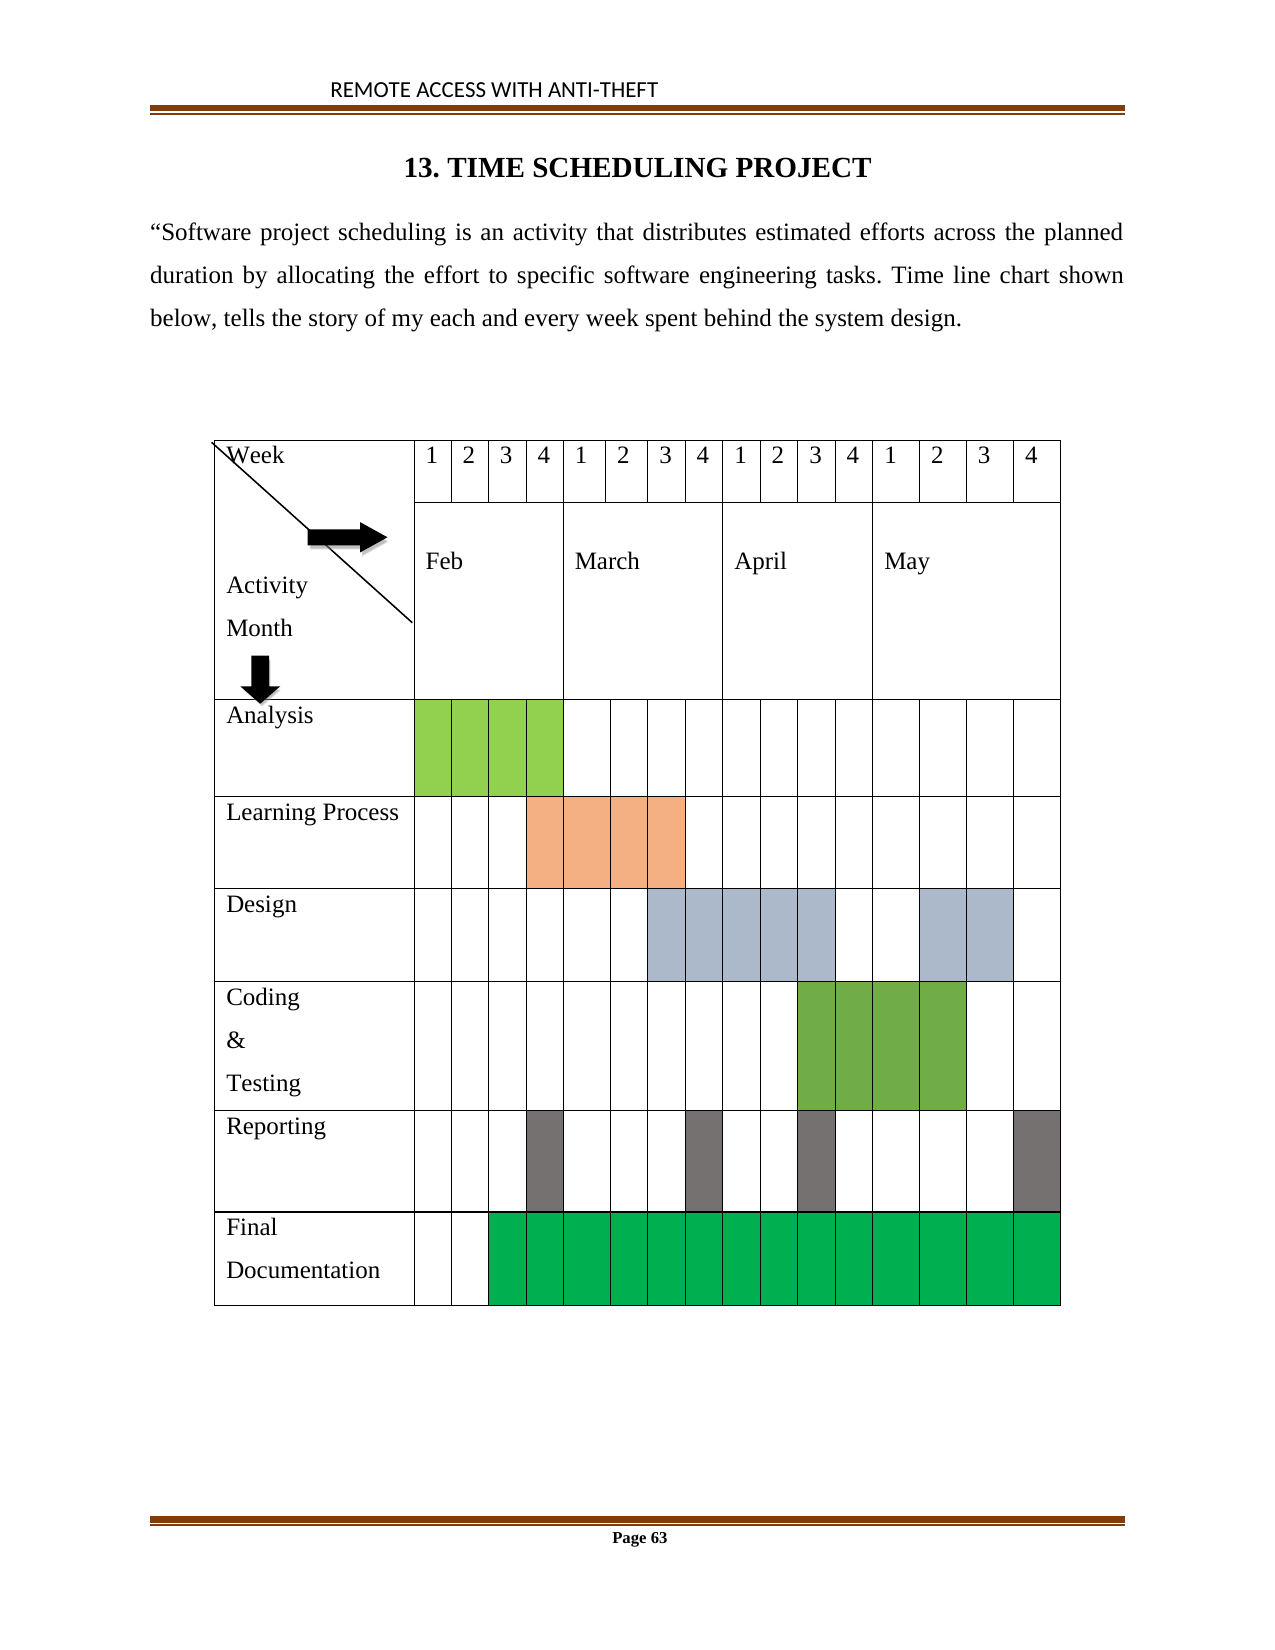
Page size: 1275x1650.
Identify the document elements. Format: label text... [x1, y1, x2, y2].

table_cell [527, 1111, 563, 1211]
table_cell [686, 797, 722, 888]
table_header 4 [836, 441, 872, 502]
table_cell [415, 700, 451, 796]
table_cell [1014, 1213, 1060, 1305]
table_cell [648, 700, 685, 796]
table_cell [723, 1213, 760, 1305]
table_header 3 [967, 441, 1013, 502]
table_cell [723, 982, 760, 1110]
table_cell [761, 1213, 797, 1305]
table_header 2 [761, 441, 797, 502]
table_cell [761, 1111, 797, 1211]
table_header 2 [452, 441, 488, 502]
table_cell [967, 889, 1013, 981]
table_cell [967, 1213, 1013, 1305]
text 13. TIME SCHEDULING PROJECT [150, 150, 1125, 183]
table_cell [873, 797, 919, 888]
table_header 4 [527, 441, 563, 502]
table_cell [761, 797, 797, 888]
table_cell Coding & Testing [215, 982, 414, 1110]
table_cell [1014, 982, 1060, 1110]
table_cell [873, 982, 919, 1110]
table_cell Design [215, 889, 414, 981]
table_cell [686, 889, 722, 981]
table_cell [527, 1213, 563, 1305]
table_cell [489, 889, 526, 981]
table_header 4 [686, 441, 722, 502]
table_cell [920, 700, 966, 796]
table_cell [489, 700, 526, 796]
table_cell [648, 982, 685, 1110]
table_header 3 [648, 441, 685, 502]
table_cell [1014, 1111, 1060, 1211]
table_cell [611, 700, 647, 796]
table_cell [686, 700, 722, 796]
table_cell [967, 982, 1013, 1110]
table_cell [798, 797, 835, 888]
table_cell [798, 889, 835, 981]
table_cell [836, 700, 872, 796]
table_cell [1014, 700, 1060, 796]
table_cell [527, 982, 563, 1110]
table_cell [873, 1111, 919, 1211]
table_cell [836, 982, 872, 1110]
table_cell [527, 889, 563, 981]
table_cell [489, 982, 526, 1110]
table_cell [648, 1213, 685, 1305]
table_cell [920, 982, 966, 1110]
table_header Week Activity Month [215, 441, 414, 699]
table_cell [415, 1111, 451, 1211]
table_cell [564, 982, 610, 1110]
table_header 1 [873, 441, 919, 502]
table_cell [527, 700, 563, 796]
table_cell [452, 700, 488, 796]
text “Software project scheduling is an activity that distributes estimated efforts across the planned duration by allocating the effort to specific software engineering tasks. Time line chart shown below, tells the story of my each and every week spent behind the system design. [150, 217, 1125, 332]
table_cell May [873, 503, 1060, 699]
table_cell [564, 1111, 610, 1211]
table_cell [564, 1213, 610, 1305]
table_cell [723, 797, 760, 888]
table_cell [452, 797, 488, 888]
table_cell [564, 889, 610, 981]
table_cell Final Documentation [215, 1213, 414, 1305]
table_cell [648, 1111, 685, 1211]
table_cell [611, 1111, 647, 1211]
table_header 4 [1014, 441, 1060, 502]
table_cell [415, 797, 451, 888]
table_cell [1014, 889, 1060, 981]
table_cell [798, 982, 835, 1110]
table_header 1 [723, 441, 760, 502]
table_cell [761, 982, 797, 1110]
table_header 3 [489, 441, 526, 502]
table_cell [415, 889, 451, 981]
table_cell [564, 700, 610, 796]
table_cell [452, 982, 488, 1110]
table_cell [415, 982, 451, 1110]
table_cell [873, 1213, 919, 1305]
table_cell [873, 700, 919, 796]
table_cell [611, 982, 647, 1110]
table_cell [648, 797, 685, 888]
table_cell [415, 1213, 451, 1305]
table_cell [611, 889, 647, 981]
table_cell [686, 1111, 722, 1211]
table_cell [723, 700, 760, 796]
table_cell [798, 1111, 835, 1211]
table_cell [761, 889, 797, 981]
table_cell [836, 1111, 872, 1211]
table_cell [686, 1213, 722, 1305]
table_cell [686, 982, 722, 1110]
table_cell [452, 1213, 488, 1305]
table_header 3 [798, 441, 835, 502]
table_cell [452, 889, 488, 981]
table_cell [967, 797, 1013, 888]
table_cell [648, 889, 685, 981]
table_header 2 [606, 441, 647, 502]
table_cell [1014, 797, 1060, 888]
table_header 1 [564, 441, 605, 502]
table_cell [611, 797, 647, 888]
table_cell [564, 797, 610, 888]
table_cell [452, 1111, 488, 1211]
table_cell [836, 889, 872, 981]
table_header 2 [920, 441, 966, 502]
table_cell Reporting [215, 1111, 414, 1211]
table_cell [798, 1213, 835, 1305]
table_cell [920, 1111, 966, 1211]
table_cell March [564, 503, 722, 699]
table_cell [920, 889, 966, 981]
table_cell [761, 700, 797, 796]
table_cell [489, 1213, 526, 1305]
table_cell [920, 1213, 966, 1305]
table_cell [527, 797, 563, 888]
table_cell Feb [415, 503, 563, 699]
table_cell Analysis [215, 700, 414, 796]
table_cell [611, 1213, 647, 1305]
table_cell Learning Process [215, 797, 414, 888]
table_cell [873, 889, 919, 981]
table_cell [489, 797, 526, 888]
table_cell [798, 700, 835, 796]
table_cell April [723, 503, 872, 699]
table_header 1 [415, 441, 451, 502]
table_cell [723, 1111, 760, 1211]
table_cell [836, 797, 872, 888]
table_cell [920, 797, 966, 888]
table_cell [489, 1111, 526, 1211]
table_cell [836, 1213, 872, 1305]
table_cell [967, 1111, 1013, 1211]
table_cell [967, 700, 1013, 796]
table_cell [723, 889, 760, 981]
